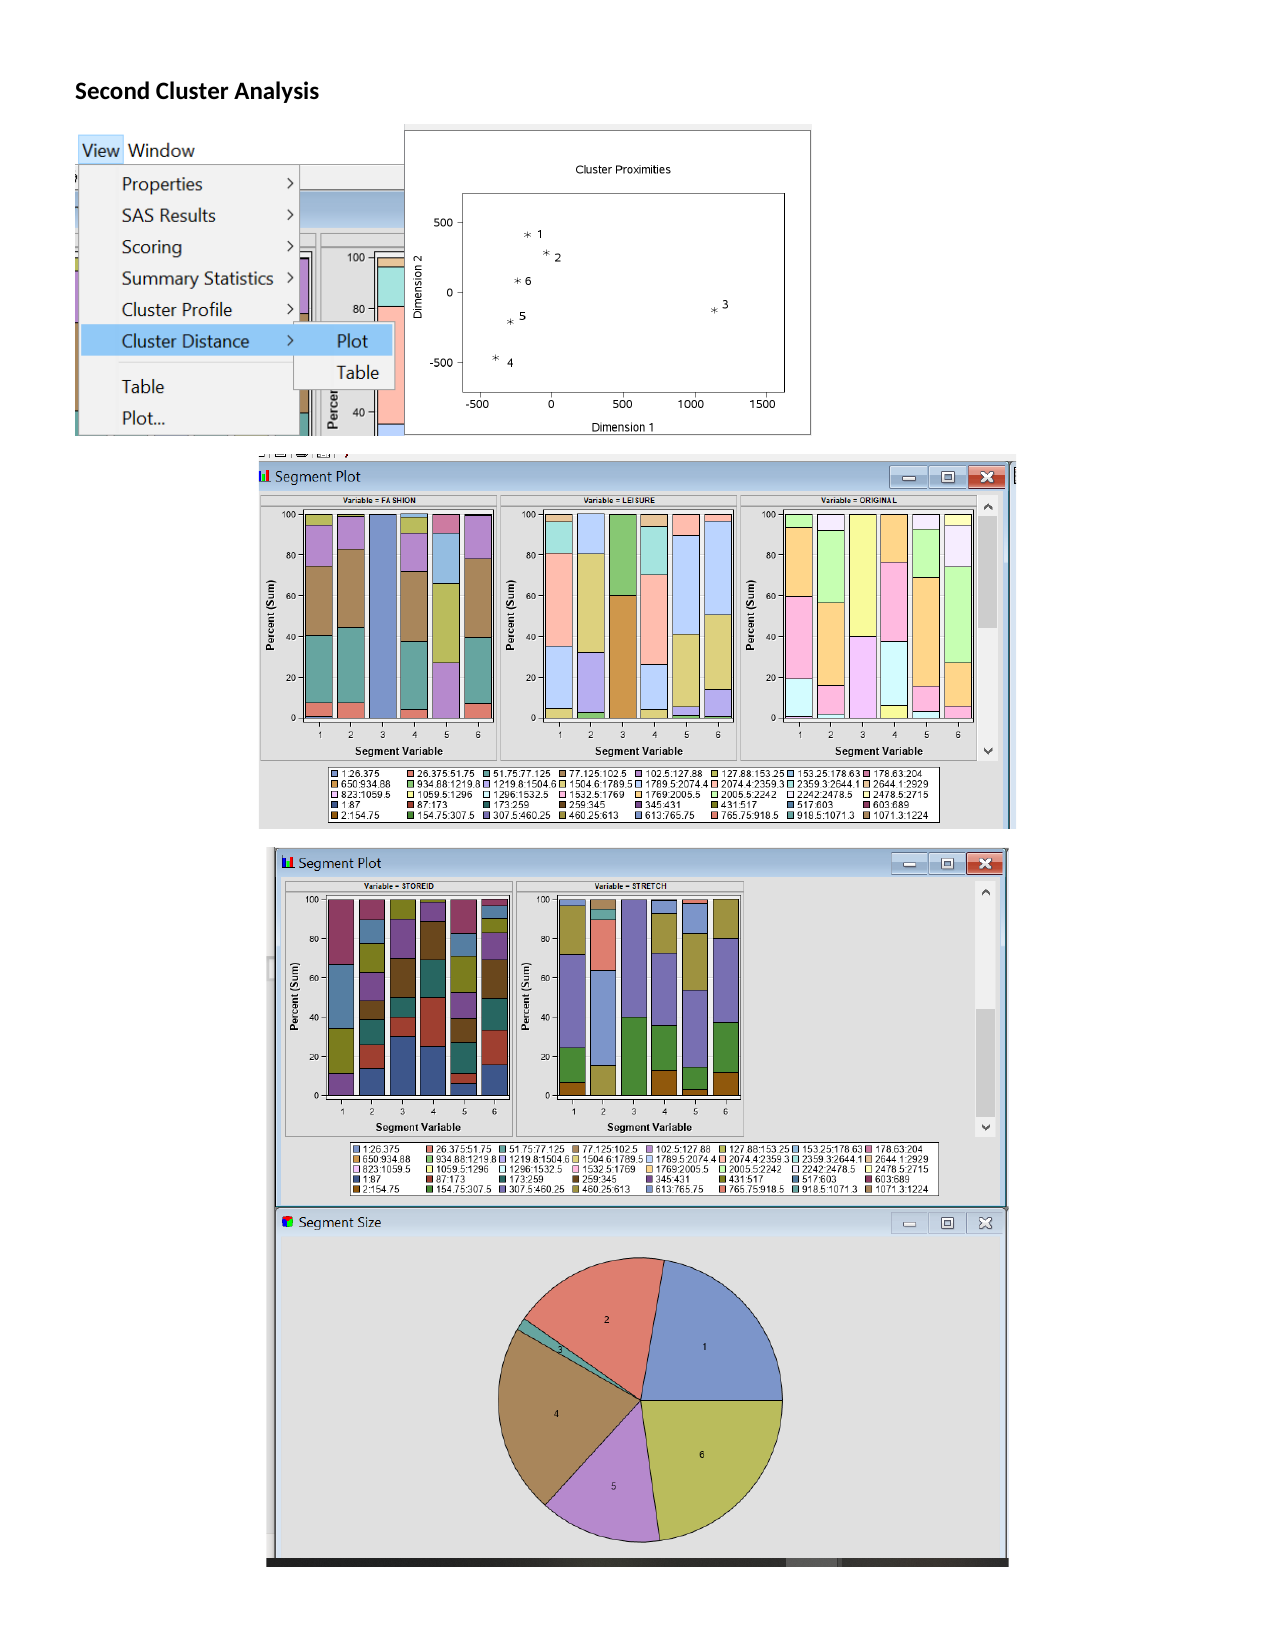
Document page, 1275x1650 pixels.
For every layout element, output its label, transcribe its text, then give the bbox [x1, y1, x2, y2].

text Second Cluster Analysis [75, 75, 1200, 106]
picture [266, 847, 1009, 1567]
picture [258, 454, 1017, 829]
picture [75, 124, 812, 436]
